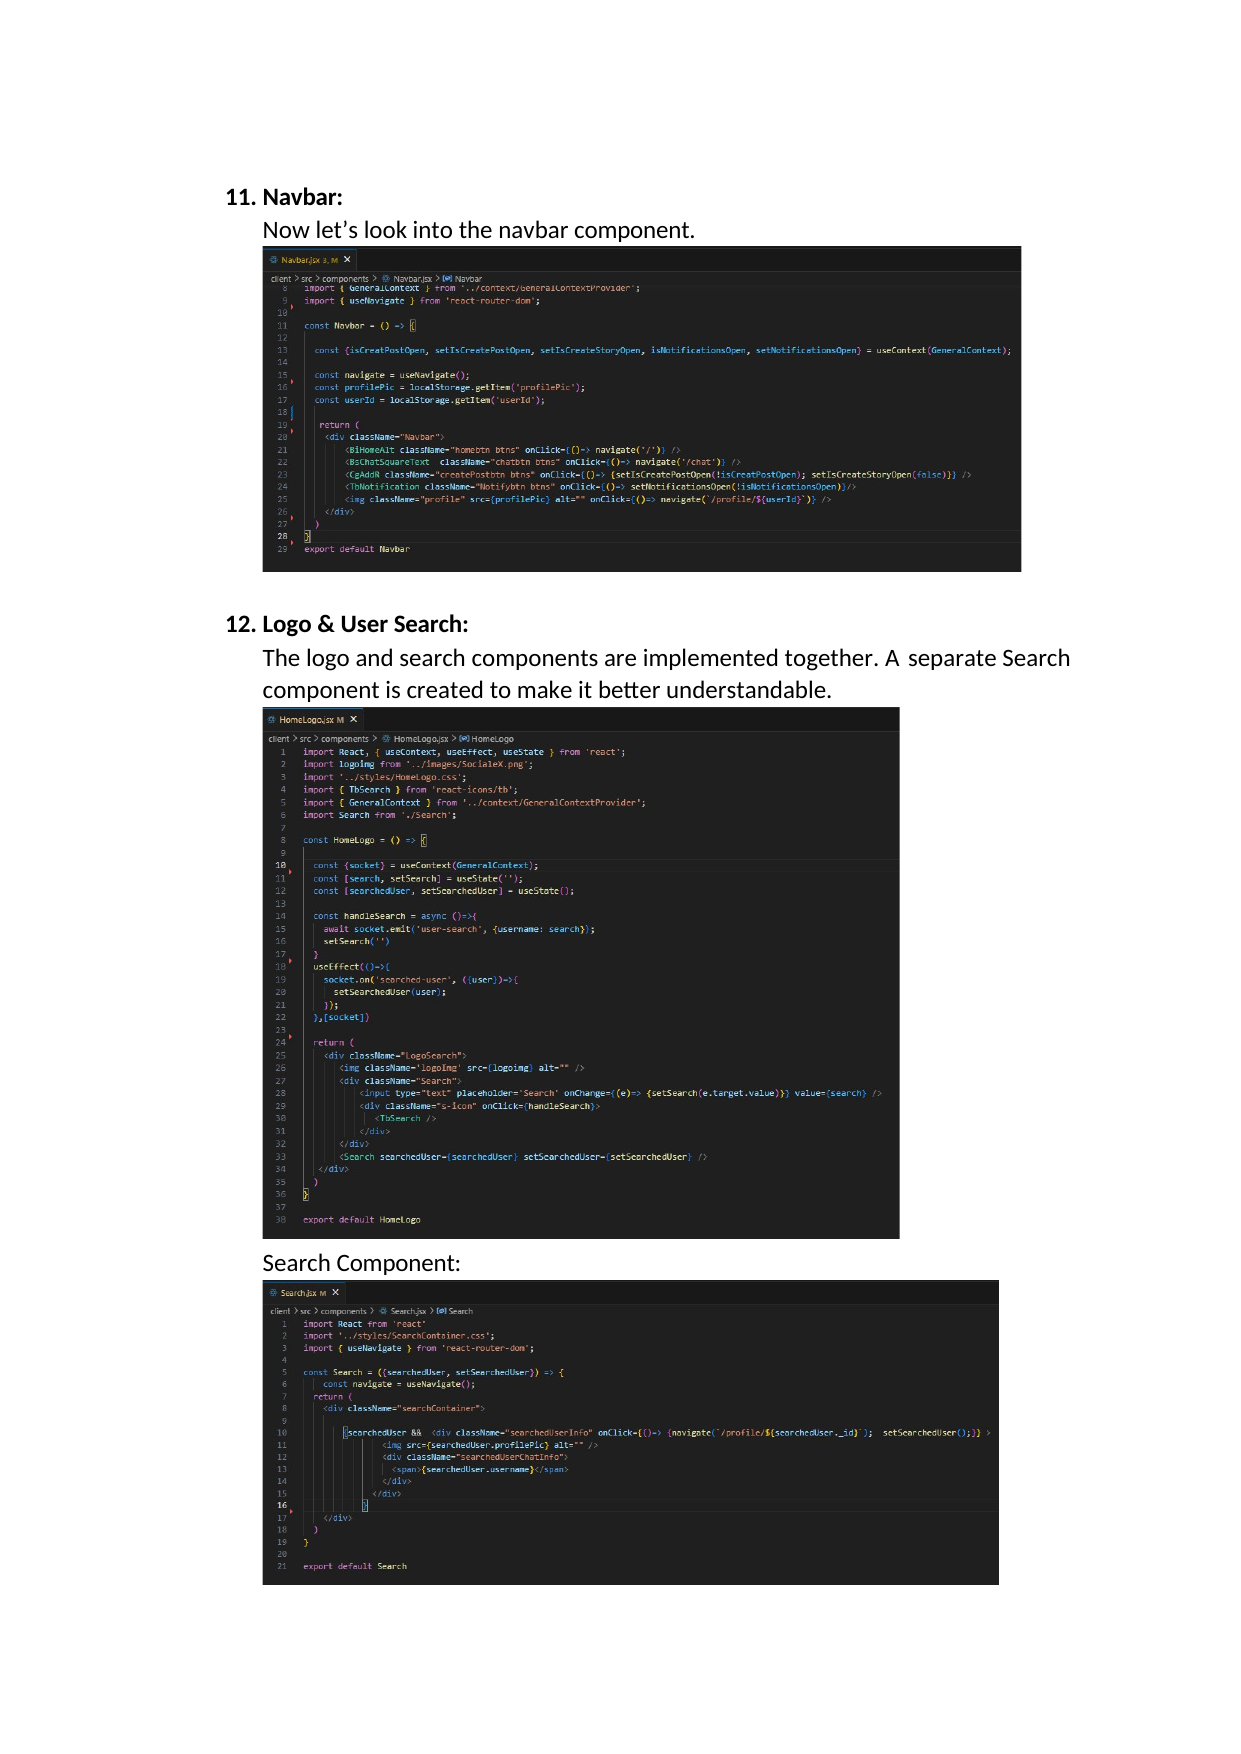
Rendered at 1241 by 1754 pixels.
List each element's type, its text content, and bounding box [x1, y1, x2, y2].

picture [262, 246, 1022, 572]
picture [262, 1280, 999, 1585]
text Search Component: [262, 1247, 1211, 1278]
text The logo and search components are implemented together. A separate Search component is created to make it better understandable. [262, 642, 1105, 705]
text Now let’s look into the navbar component. [262, 214, 1211, 244]
subtitle Navbar: [225, 181, 1211, 212]
picture [262, 707, 900, 1239]
subtitle Logo & User Search: [225, 609, 1211, 639]
